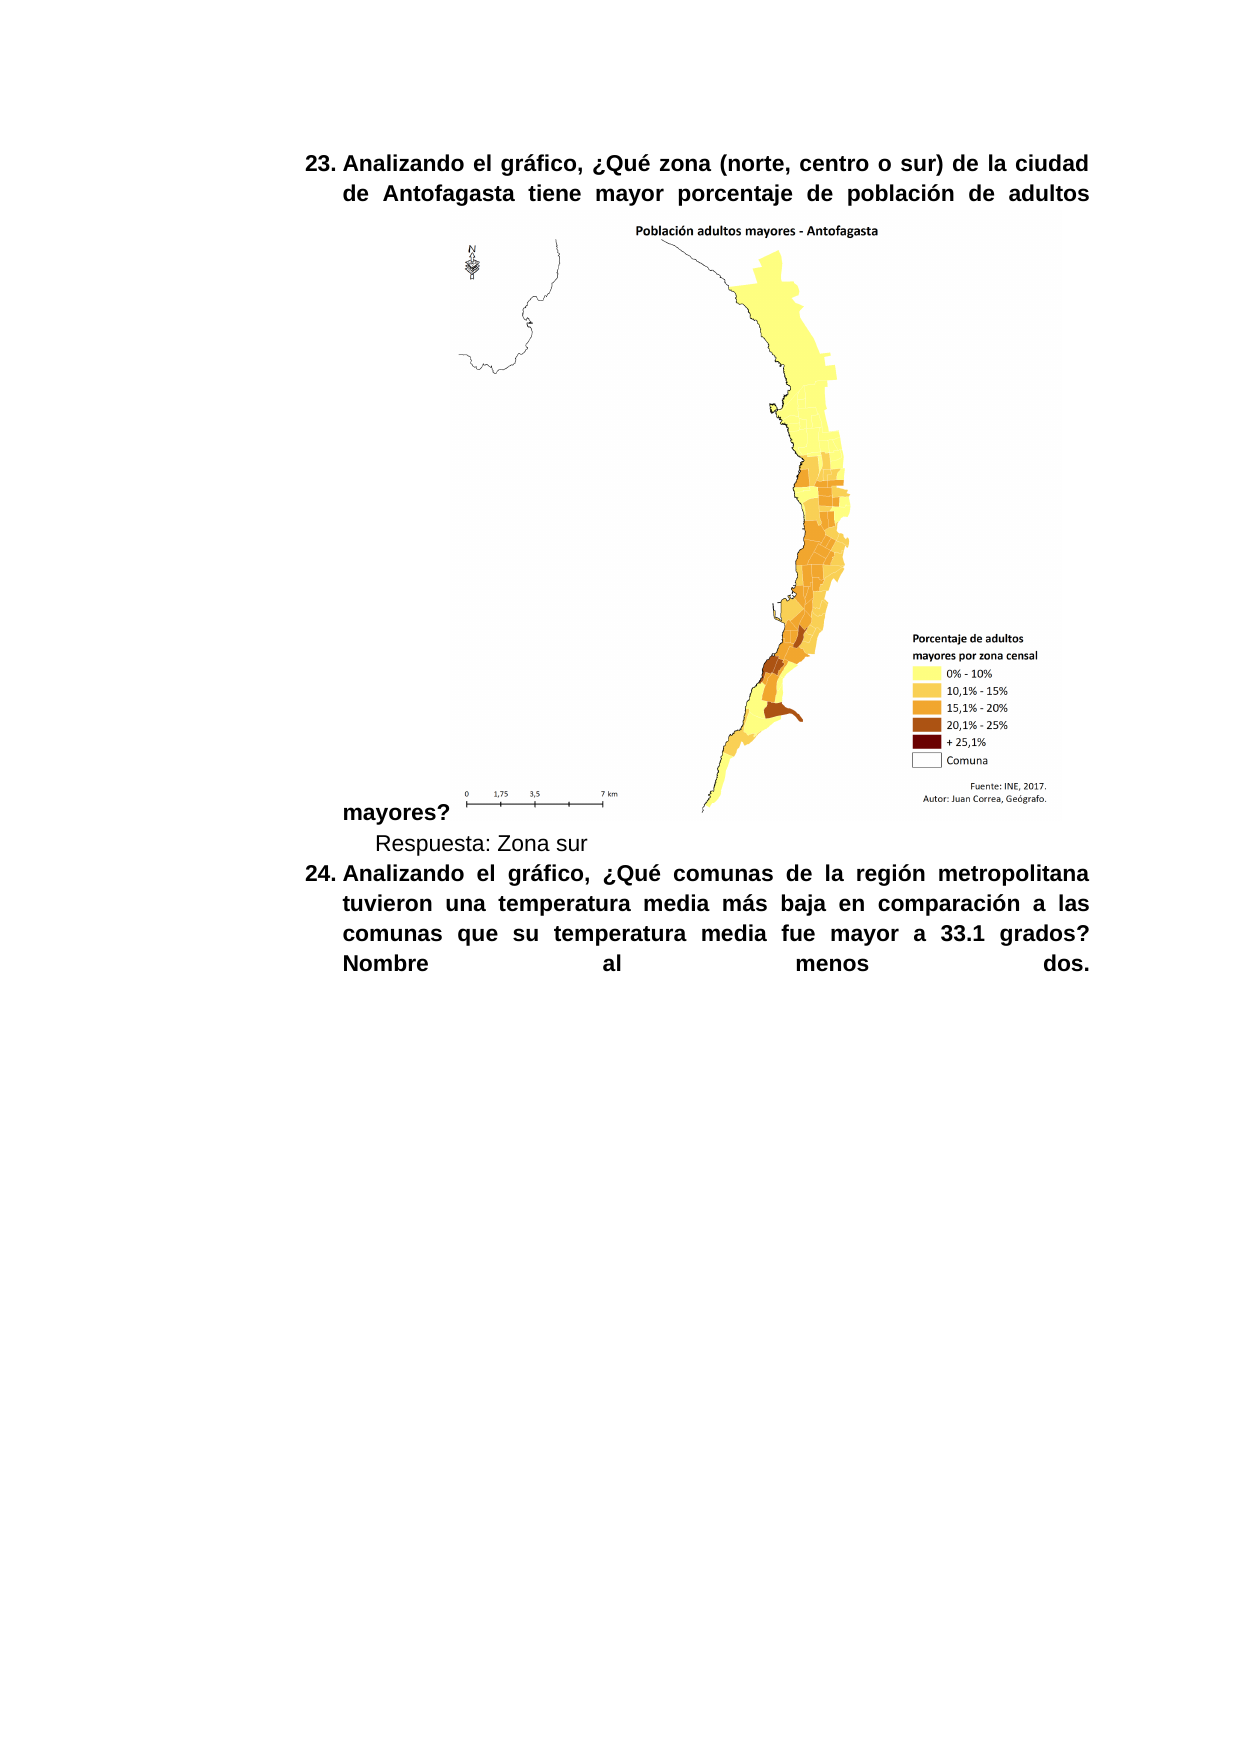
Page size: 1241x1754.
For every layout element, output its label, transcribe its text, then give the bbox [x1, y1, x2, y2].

list Analizando el gráfico, ¿Qué comunas de la región metropolitana tuvieron una temperatura media más baja en comparación a las comunas que su temperatura media fue mayor a 33.1 grados? Nombre al menos dos.Respuesta: Vitacura, Lo barnechea, Las condes, Providencia, Peñalolén [305, 860, 1090, 977]
picture [450, 210, 1063, 821]
text Respuesta: Zona sur [375, 829, 1090, 856]
